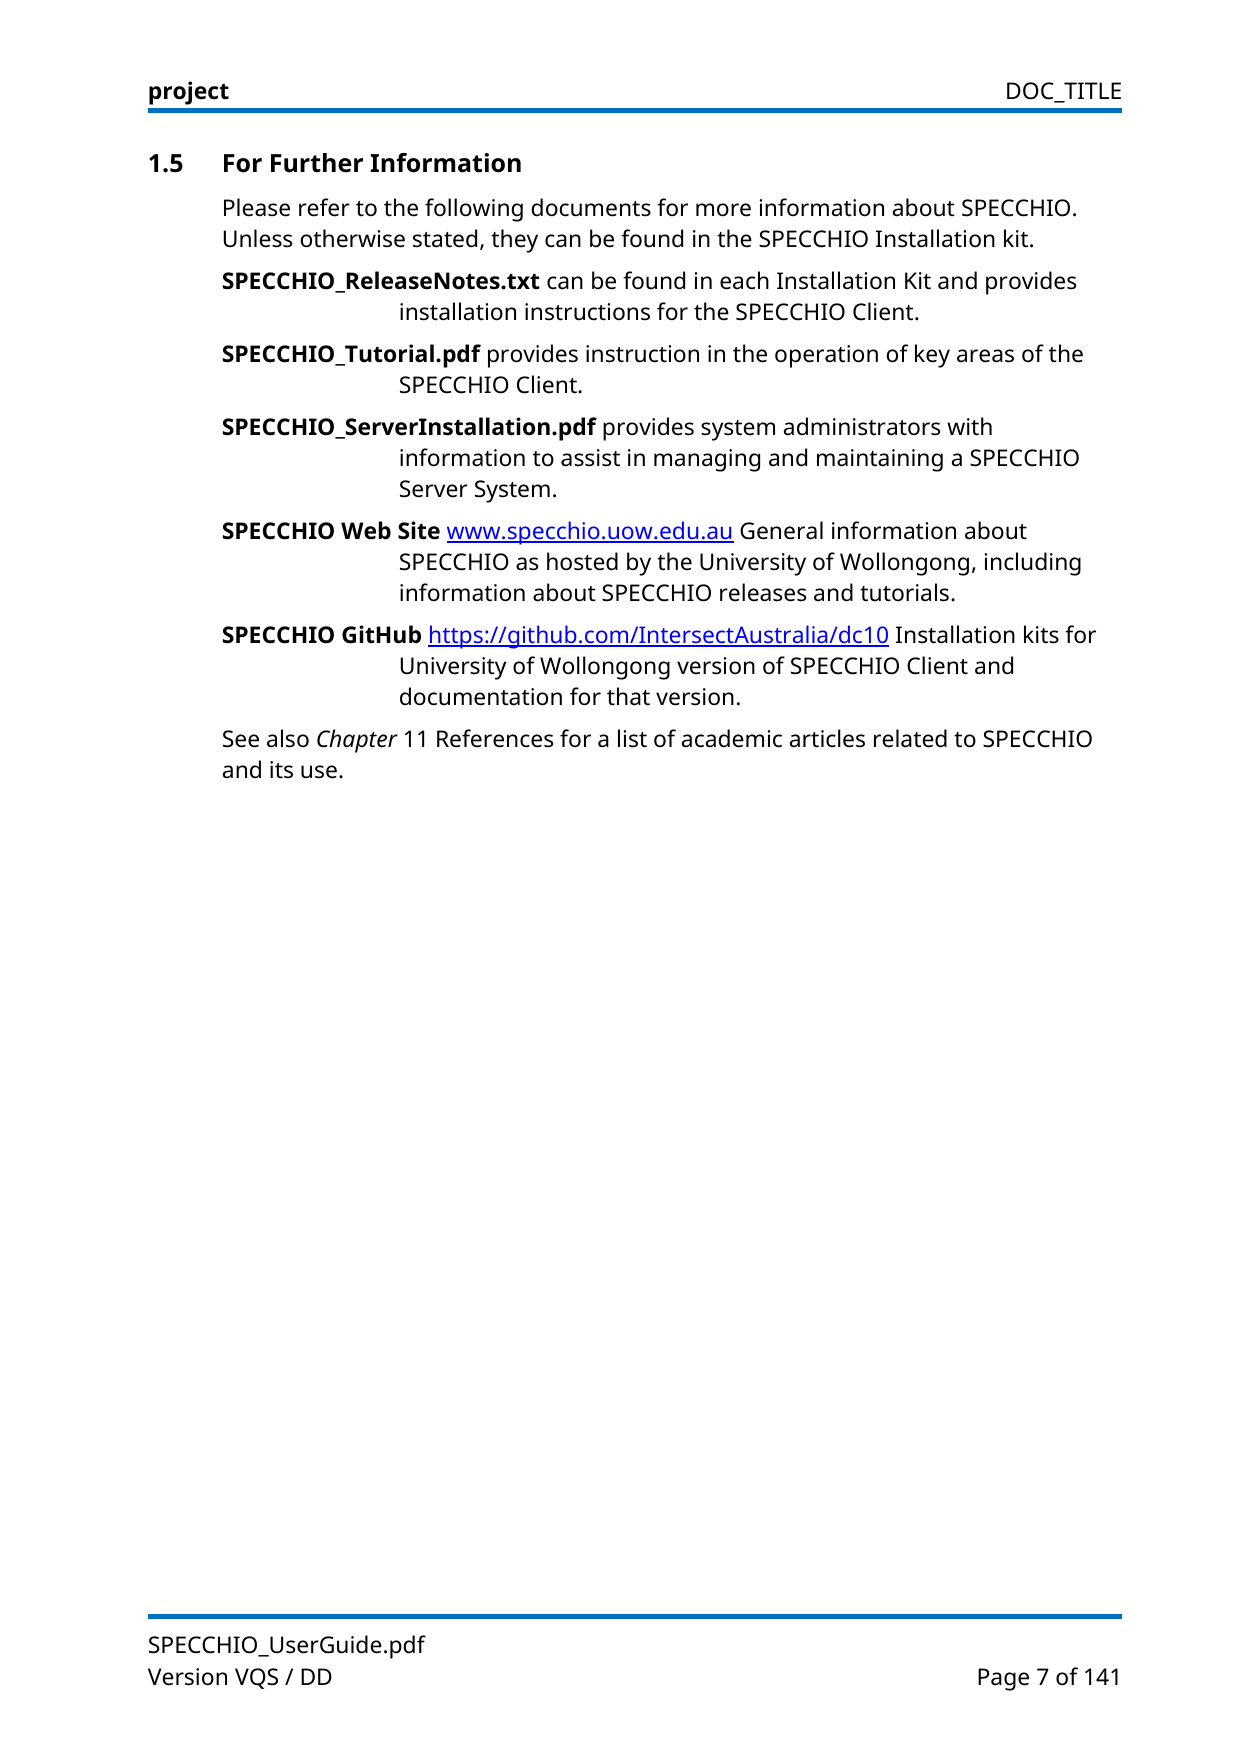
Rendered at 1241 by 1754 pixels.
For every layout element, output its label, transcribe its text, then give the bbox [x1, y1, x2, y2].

text SPECCHIO Web Site www.specchio.uow.edu.au General information about SPECCHIO as hosted by the University of Wollongong, including information about SPECCHIO releases and tutorials. [222, 515, 1122, 608]
text SPECCHIO GitHub https://github.com/IntersectAustralia/dc10 Installation kits for University of Wollongong version of SPECCHIO Client and documentation for that version. [222, 619, 1122, 713]
text See also Chapter 11 References for a list of academic articles related to SPECCHIO and its use. [222, 723, 1122, 786]
text SPECCHIO_Tutorial.pdf provides instruction in the operation of key areas of the SPECCHIO Client. [222, 338, 1122, 400]
text Please refer to the following documents for more information about SPECCHIO. Unless otherwise stated, they can be found in the SPECCHIO Installation kit. [222, 192, 1122, 254]
text SPECCHIO_ServerInstallation.pdf provides system administrators with information to assist in managing and maintaining a SPECCHIO Server System. [222, 411, 1122, 504]
text SPECCHIO_ReleaseNotes.txt can be found in each Installation Kit and provides installation instructions for the SPECCHIO Client. [222, 265, 1122, 327]
subtitle For Further Information [148, 145, 1122, 179]
